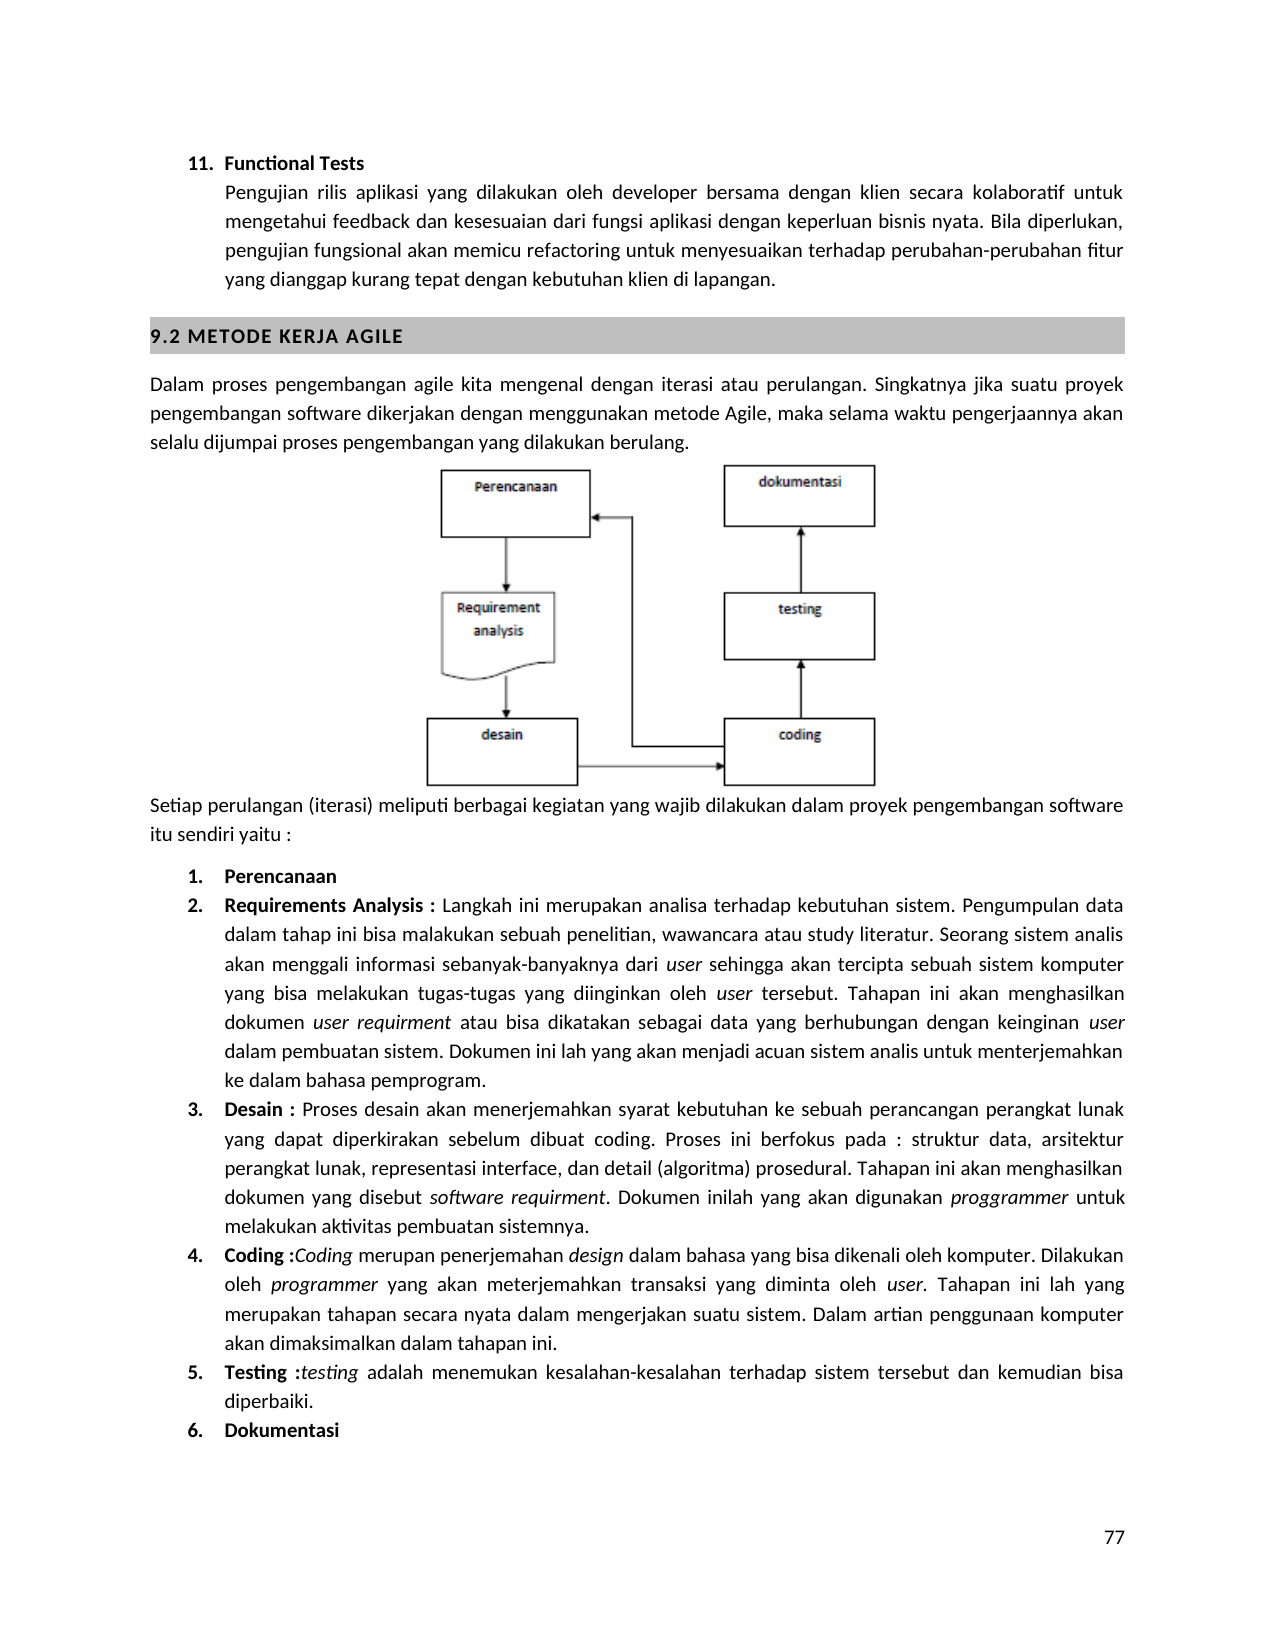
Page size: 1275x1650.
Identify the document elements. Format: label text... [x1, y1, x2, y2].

list Desain : Proses desain akan menerjemahkan syarat kebutuhan ke sebuah perancangan perangkat lunak yang dapat diperkirakan sebelum dibuat coding. Proses ini berfokus pada : struktur data, arsitektur perangkat lunak, representasi interface, dan detail (algoritma) prosedural. Tahapan ini akan menghasilkan dokumen yang disebut software requirment. Dokumen inilah yang akan digunakan proggrammer untuk melakukan aktivitas pembuatan sistemnya. [187, 1097, 1125, 1239]
text Setiap perulangan (iterasi) meliputi berbagai kegiatan yang wajib dilakukan dalam proyek pengembangan software itu sendiri yaitu : [150, 792, 1125, 847]
list Perencanaan [187, 863, 1125, 889]
list Functional Tests [187, 150, 1125, 175]
list Dokumentasi [187, 1417, 1125, 1443]
list Testing :testing adalah menemukan kesalahan-kesalahan terhadap sistem tersebut dan kemudian bisa diperbaiki. [187, 1359, 1125, 1414]
subtitle 9.2 Metode Kerja Agile [150, 323, 1125, 348]
list Requirements Analysis : Langkah ini merupakan analisa terhadap kebutuhan sistem. Pengumpulan data dalam tahap ini bisa malakukan sebuah penelitian, wawancara atau study literatur. Seorang sistem analis akan menggali informasi sebanyak-banyaknya dari user sehingga akan tercipta sebuah sistem komputer yang bisa melakukan tugas-tugas yang diinginkan oleh user tersebut. Tahapan ini akan menghasilkan dokumen user requirment atau bisa dikatakan sebagai data yang berhubungan dengan keinginan user dalam pembuatan sistem. Dokumen ini lah yang akan menjadi acuan sistem analis untuk menterjemahkan ke dalam bahasa pemprogram. [187, 892, 1125, 1093]
text Dalam proses pengembangan agile kita mengenal dengan iterasi atau perulangan. Singkatnya jika suatu proyek pengembangan software dikerjakan dengan menggunakan metode Agile, maka selama waktu pengerjaannya akan selalu dijumpai proses pengembangan yang dilakukan berulang. [150, 371, 1125, 454]
text Pengujian rilis aplikasi yang dilakukan oleh developer bersama dengan klien secara kolaboratif untuk mengetahui feedback dan kesesuaian dari fungsi aplikasi dengan keperluan bisnis nyata. Bila diperlukan, pengujian fungsional akan memicu refactoring untuk menyesuaikan terhadap perubahan-perubahan fitur yang dianggap kurang tepat dengan kebutuhan klien di lapangan. [225, 179, 1125, 292]
list Coding :Coding merupan penerjemahan design dalam bahasa yang bisa dikenali oleh komputer. Dilakukan oleh programmer yang akan meterjemahkan transaksi yang diminta oleh user. Tahapan ini lah yang merupakan tahapan secara nyata dalam mengerjakan suatu sistem. Dalam artian penggunaan komputer akan dimaksimalkan dalam tahapan ini. [187, 1242, 1125, 1355]
